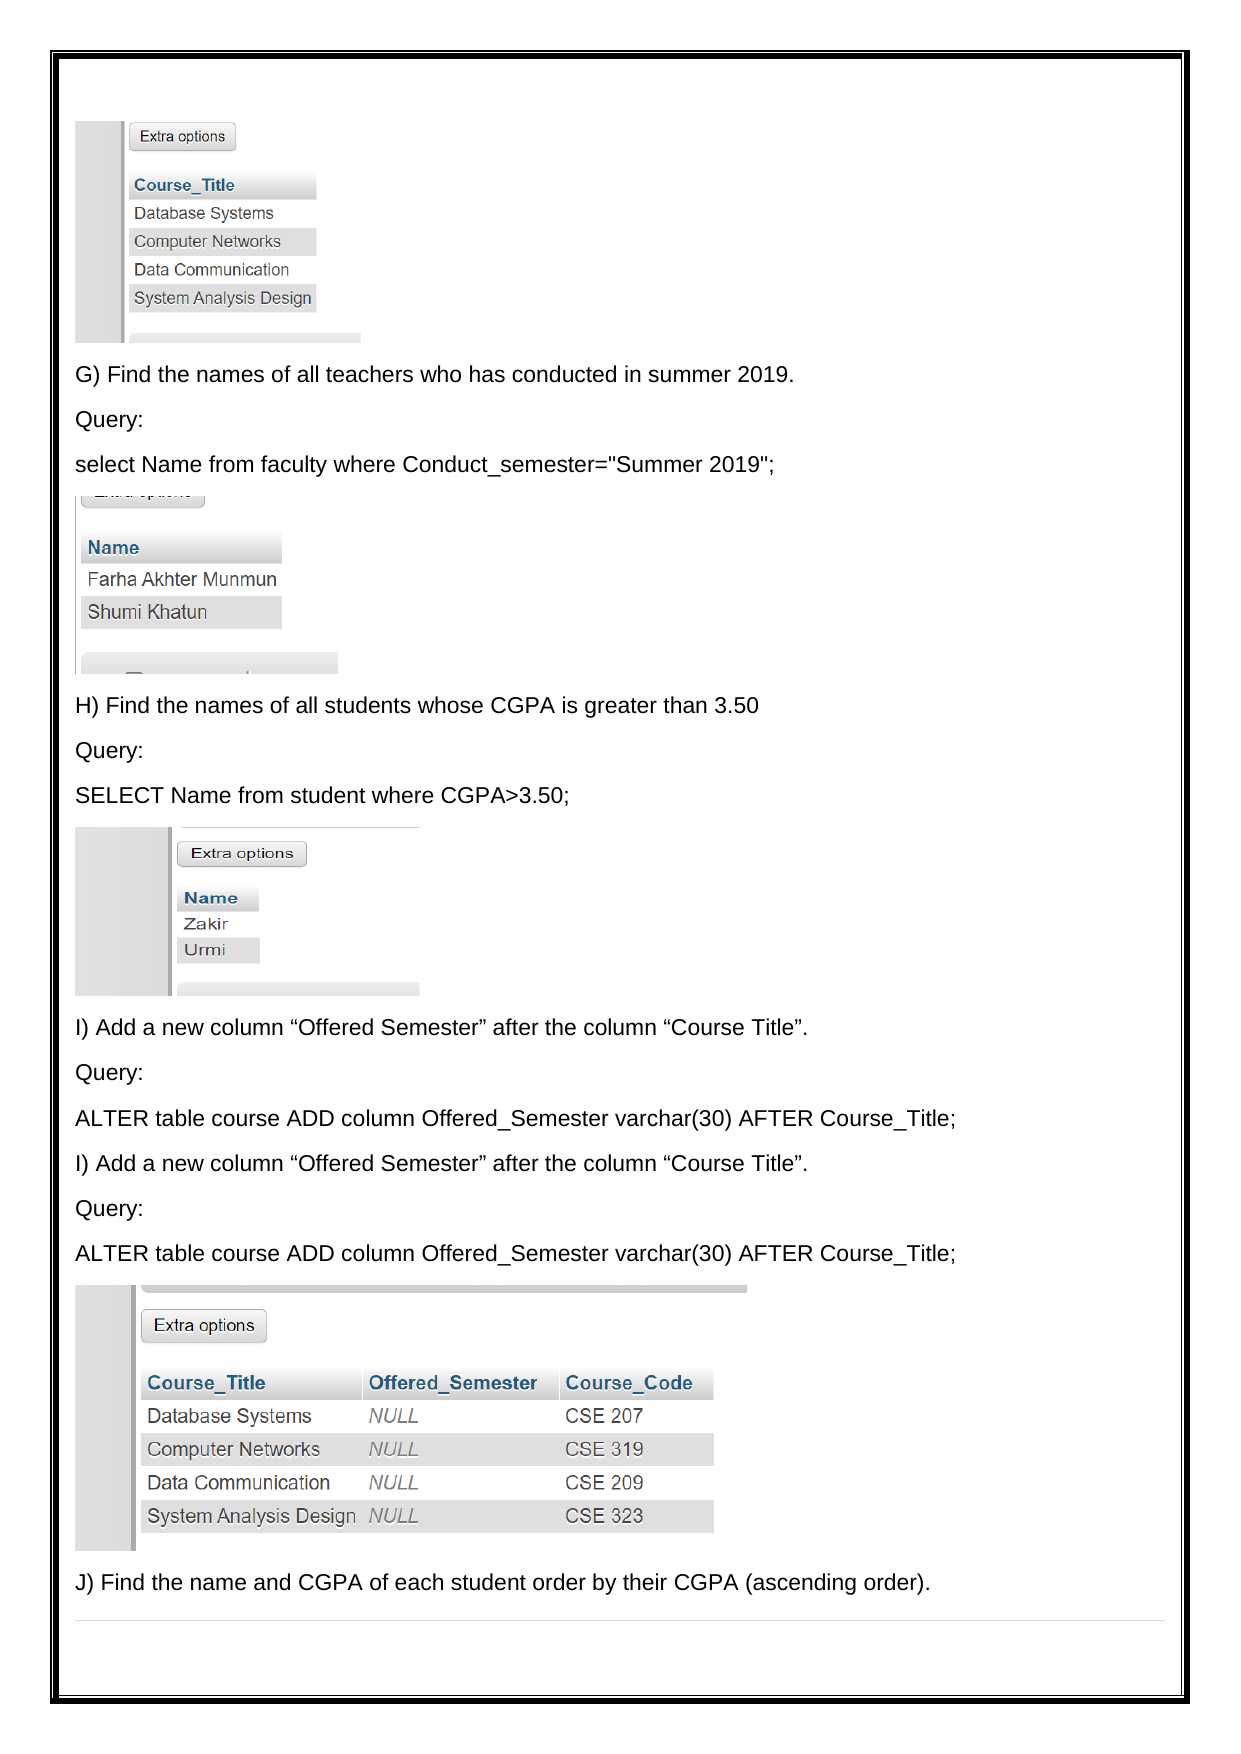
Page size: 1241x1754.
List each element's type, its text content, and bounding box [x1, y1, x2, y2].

picture [75, 1285, 748, 1551]
text select Name from faculty where Conduct_semester="Summer 2019"; [75, 451, 1165, 478]
text SELECT Name from student where CGPA>3.50; [75, 782, 1165, 809]
text I) Add a new column “Offered Semester” after the column “Course Title”. [75, 1014, 1165, 1041]
picture [75, 496, 339, 674]
text G) Find the names of all teachers who has conducted in summer 2019. [75, 361, 1165, 388]
text ALTER table course ADD column Offered_Semester varchar(30) AFTER Course_Title; [75, 1104, 1165, 1131]
text ALTER table course ADD column Offered_Semester varchar(30) AFTER Course_Title; [75, 1240, 1165, 1266]
text Query: [75, 1059, 1165, 1086]
text H) Find the names of all students whose CGPA is greater than 3.50 [75, 692, 1165, 718]
text Query: [75, 737, 1165, 764]
text Query: [75, 1195, 1165, 1221]
text J) Find the name and CGPA of each student order by their CGPA (ascending order). [75, 1569, 1165, 1595]
picture [75, 827, 420, 996]
text Query: [75, 406, 1165, 433]
picture [75, 121, 361, 343]
text I) Add a new column “Offered Semester” after the column “Course Title”. [75, 1149, 1165, 1176]
